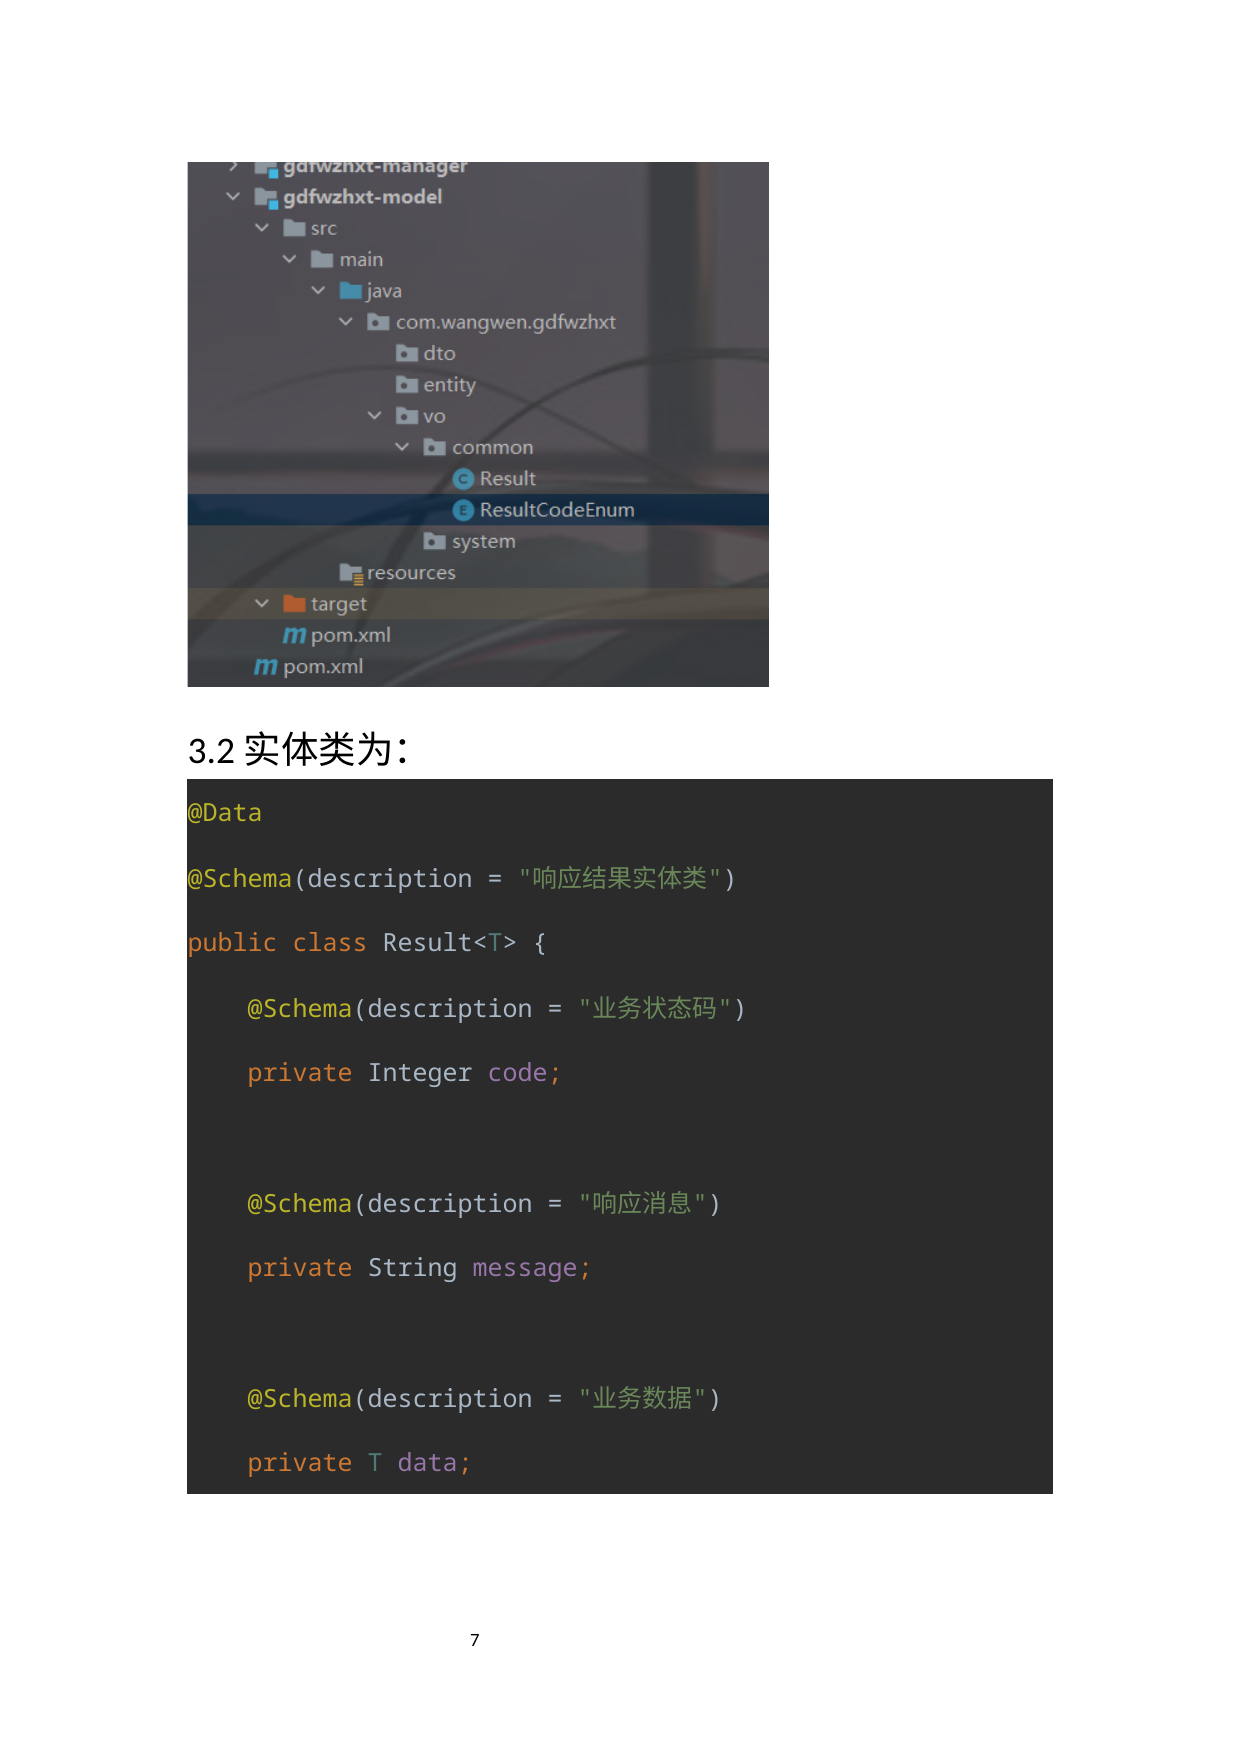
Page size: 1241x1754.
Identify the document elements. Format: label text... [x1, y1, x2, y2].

list 实体类为： [187, 714, 1053, 779]
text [187, 779, 1053, 1494]
picture [187, 162, 769, 687]
